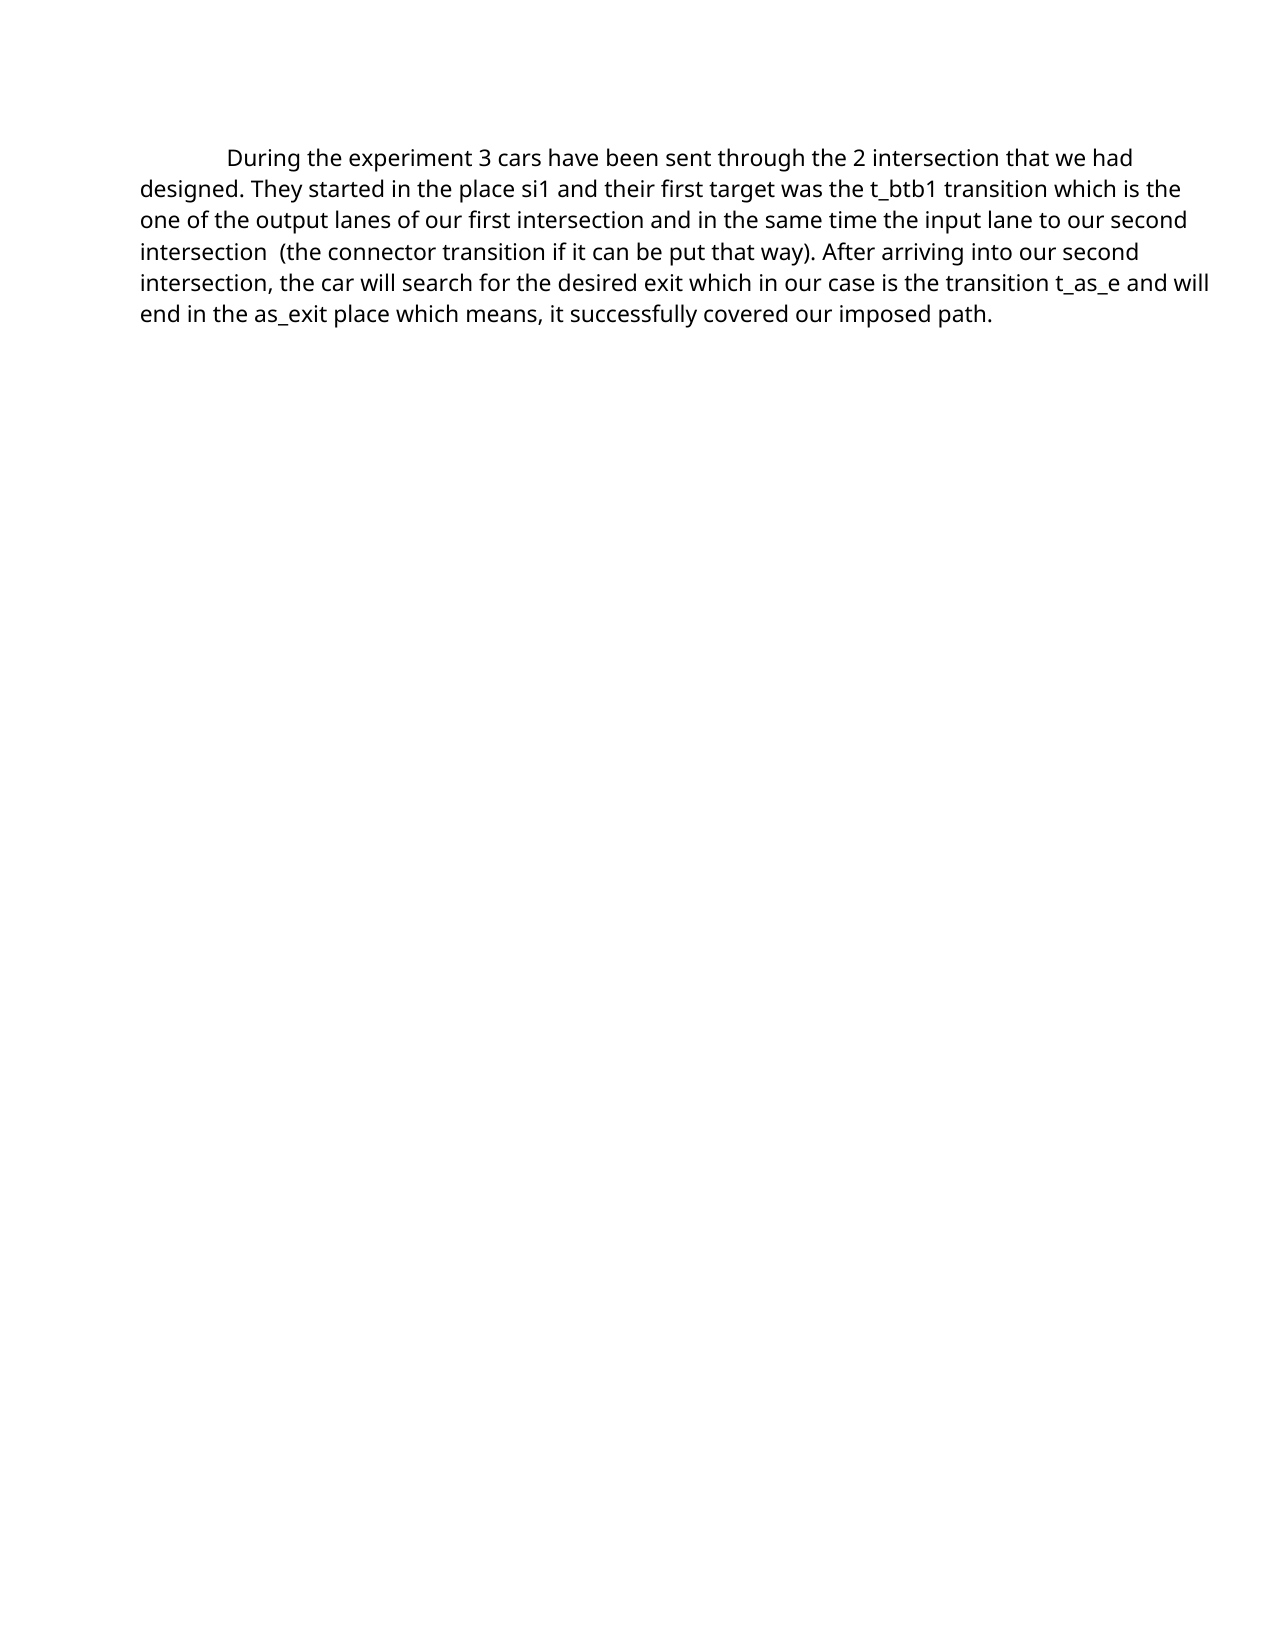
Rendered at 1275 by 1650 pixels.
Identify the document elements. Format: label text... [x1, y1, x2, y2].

text During the experiment 3 cars have been sent through the 2 intersection that we had designed. They started in the place si1 and their first target was the t_btb1 transition which is the one of the output lanes of our first intersection and in the same time the input lane to our second intersection (the connector transition if it can be put that way). After arriving into our second intersection, the car will search for the desired exit which in our case is the transition t_as_e and will end in the as_exit place which means, it successfully covered our imposed path. [139, 142, 1212, 329]
